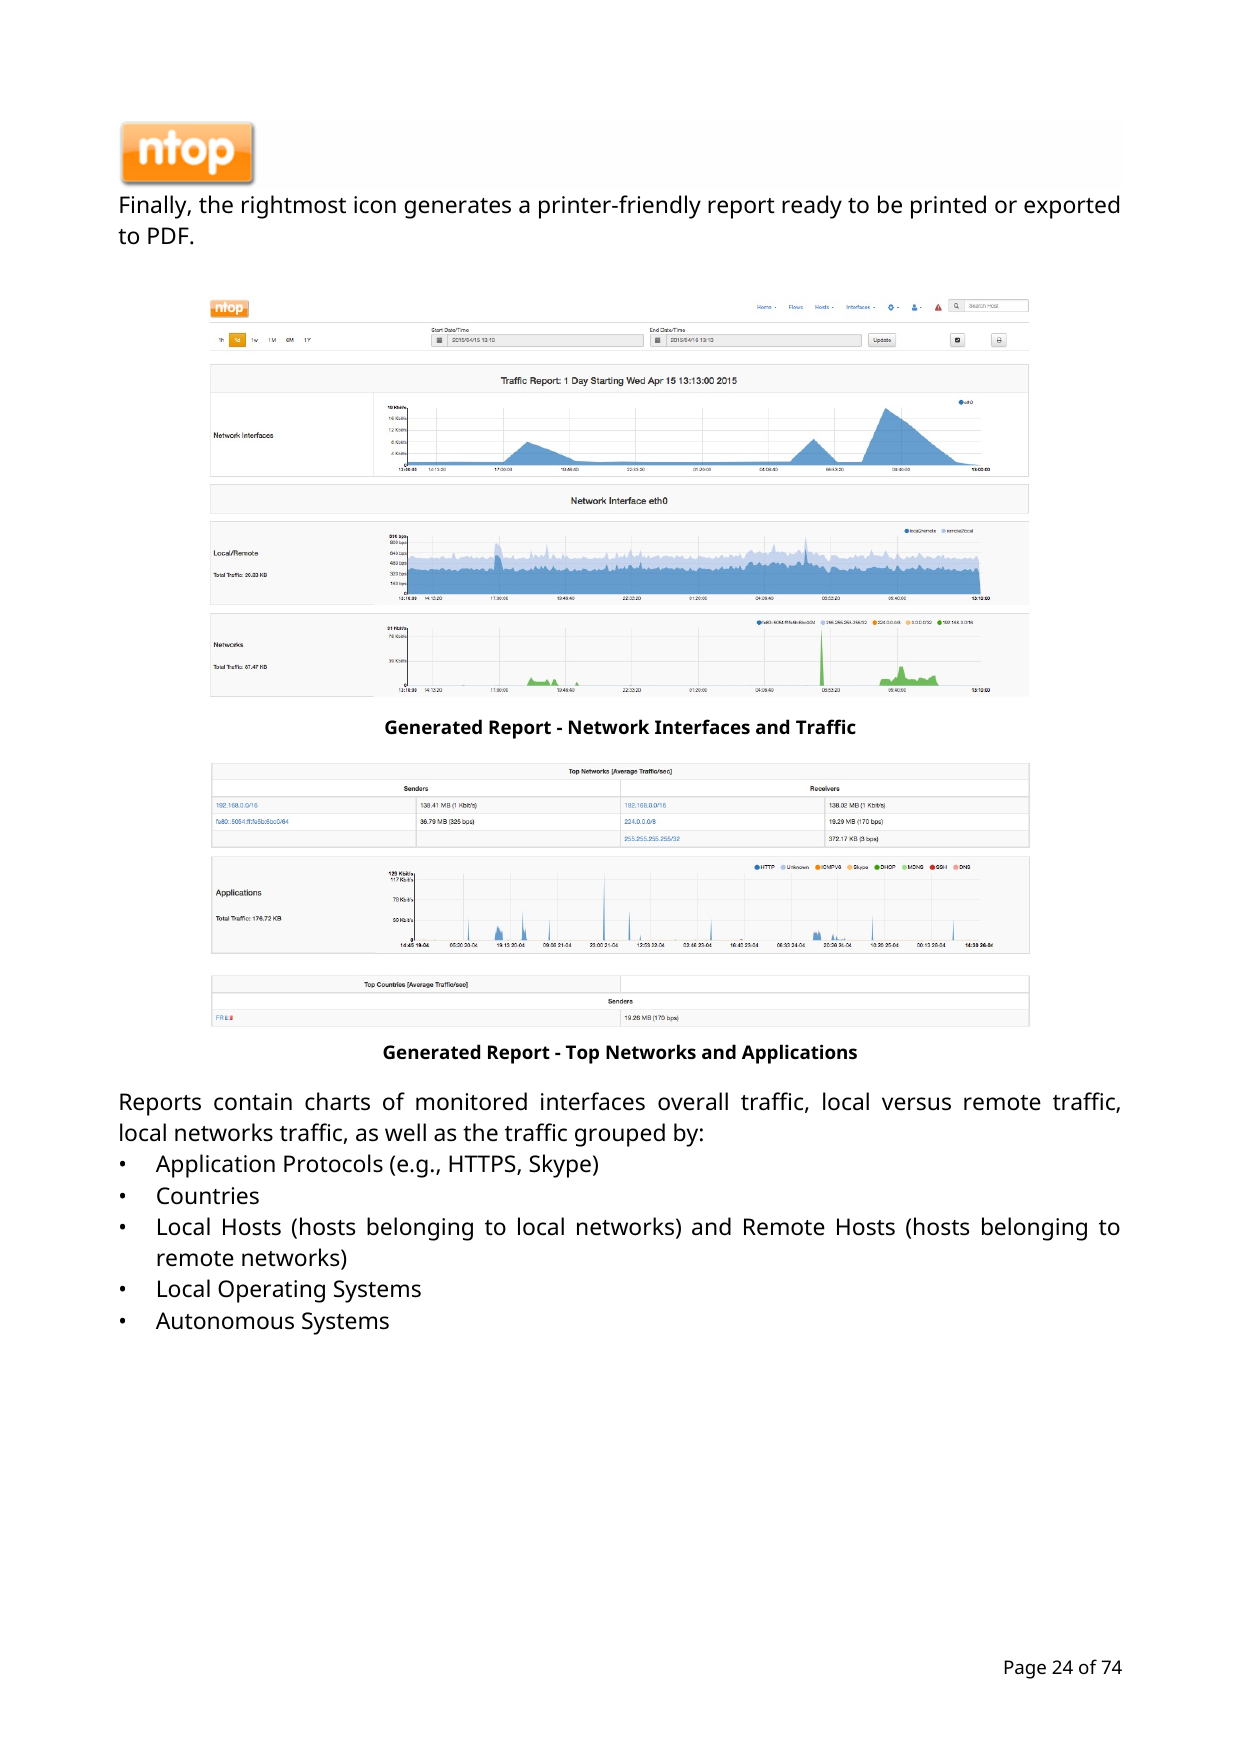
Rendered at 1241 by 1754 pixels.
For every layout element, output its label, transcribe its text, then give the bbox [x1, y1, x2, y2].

picture [207, 295, 1033, 702]
text Generated Report - Top Networks and Applications [118, 1039, 1122, 1065]
text Generated Report - Network Interfaces and Traffic [118, 714, 1122, 740]
picture [209, 760, 1032, 1027]
list Countries [118, 1180, 1122, 1211]
text Reports contain charts of monitored interfaces overall traffic, local versus remote traffic, local networks traffic, as well as the traffic grouped by: [118, 1086, 1122, 1148]
text Finally, the rightmost icon generates a printer-friendly report ready to be printed or exported to PDF. [118, 189, 1122, 251]
list Local Operating Systems [118, 1273, 1122, 1305]
picture [118, 118, 259, 189]
list Application Protocols (e.g., HTTPS, Skype) [118, 1148, 1122, 1180]
list Autonomous Systems [118, 1305, 1122, 1336]
list Local Hosts (hosts belonging to local networks) and Remote Hosts (hosts belonging to remote networks) [118, 1211, 1122, 1273]
